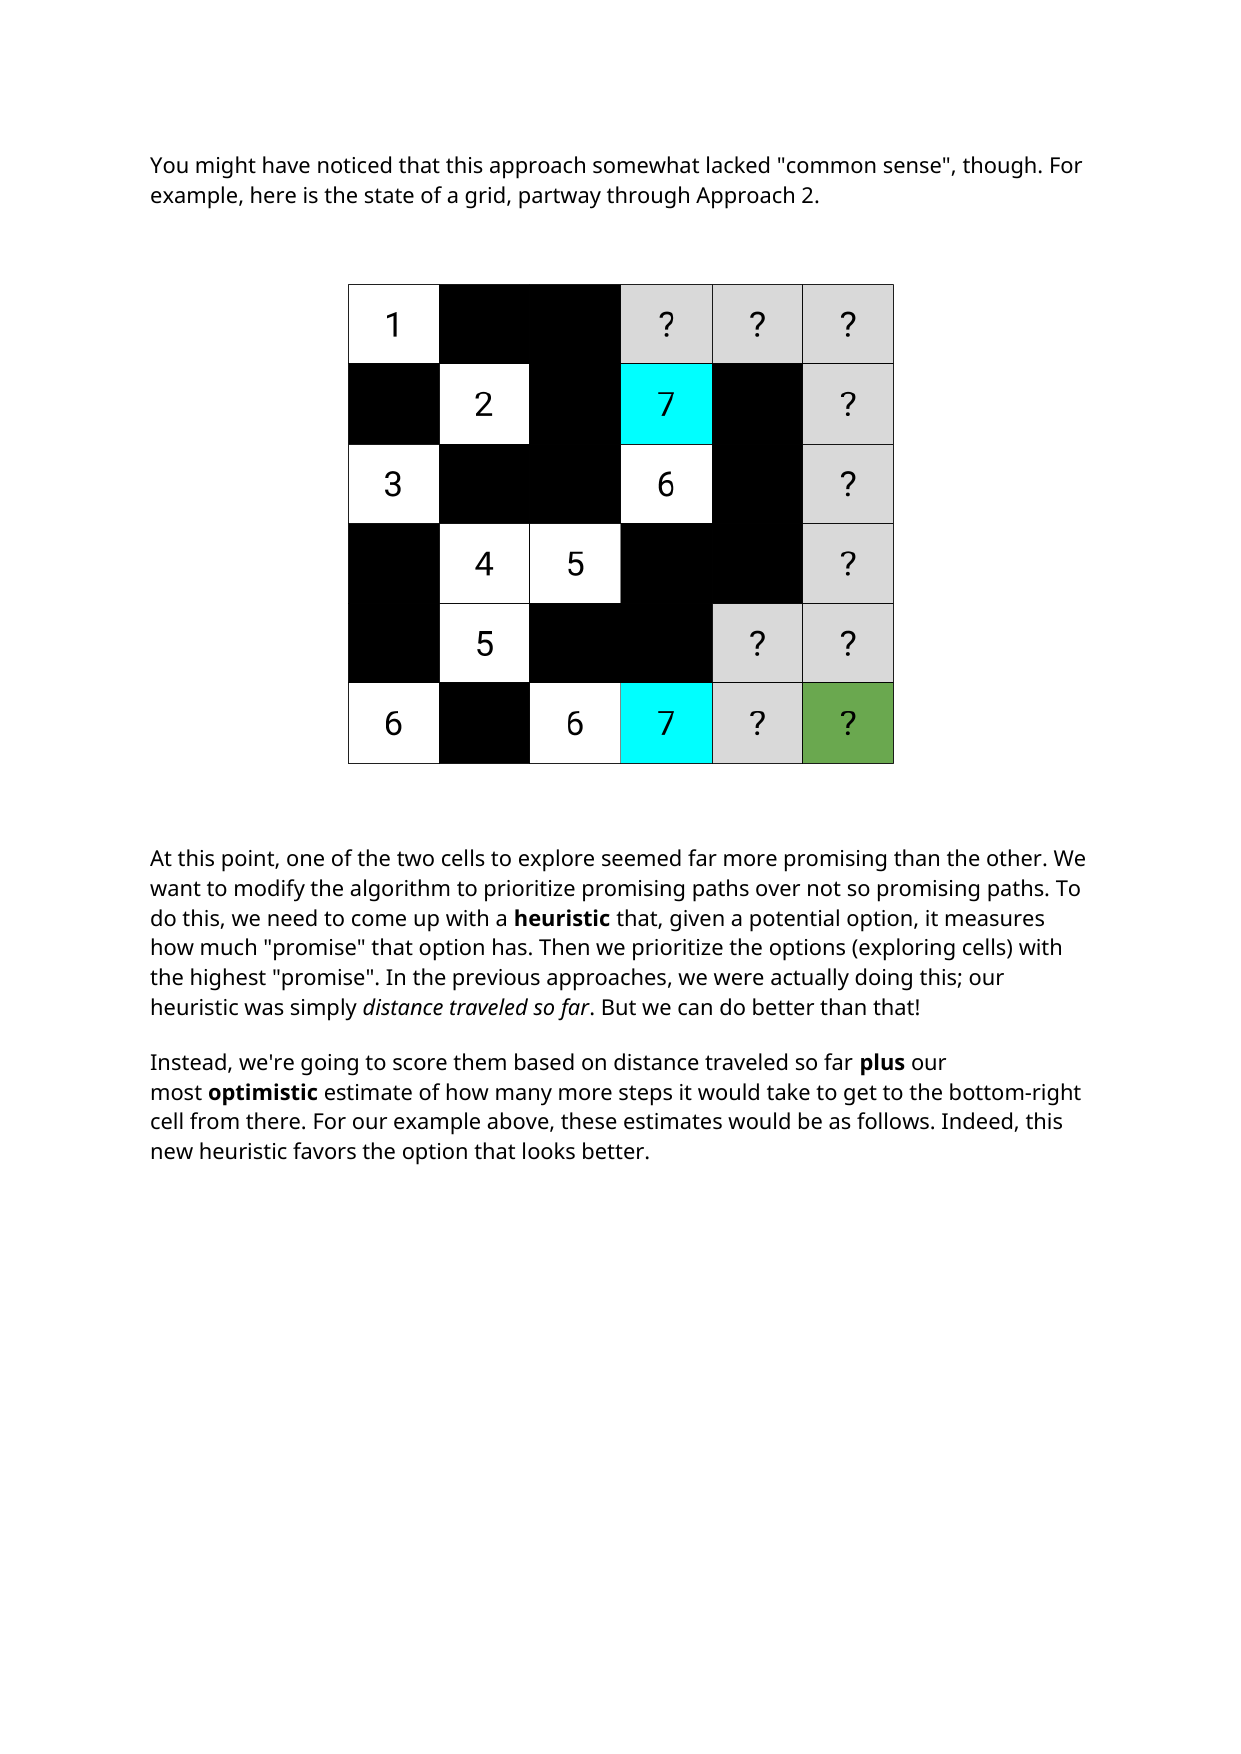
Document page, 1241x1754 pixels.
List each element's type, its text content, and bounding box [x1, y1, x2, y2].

text At this point, one of the two cells to explore seemed far more promising than the other. We want to modify the algorithm to prioritize promising paths over not so promising paths. To do this, we need to come up with a heuristic that, given a potential option, it measures how much "promise" that option has. Then we prioritize the options (exploring cells) with the highest "promise". In the previous approaches, we were actually doing this; our heuristic was simply distance traveled so far. But we can do better than that! [150, 843, 1090, 1022]
text You might have noticed that this approach somewhat lacked "common sense", though. For example, here is the state of a grid, partway through Approach 2. [150, 150, 1090, 209]
picture [150, 234, 1091, 818]
text Instead, we're going to score them based on distance traveled so far plus our most optimistic estimate of how many more steps it would take to get to the bottom-right cell from there. For our example above, these estimates would be as follows. Indeed, this new heuristic favors the option that looks better. [150, 1047, 1090, 1166]
